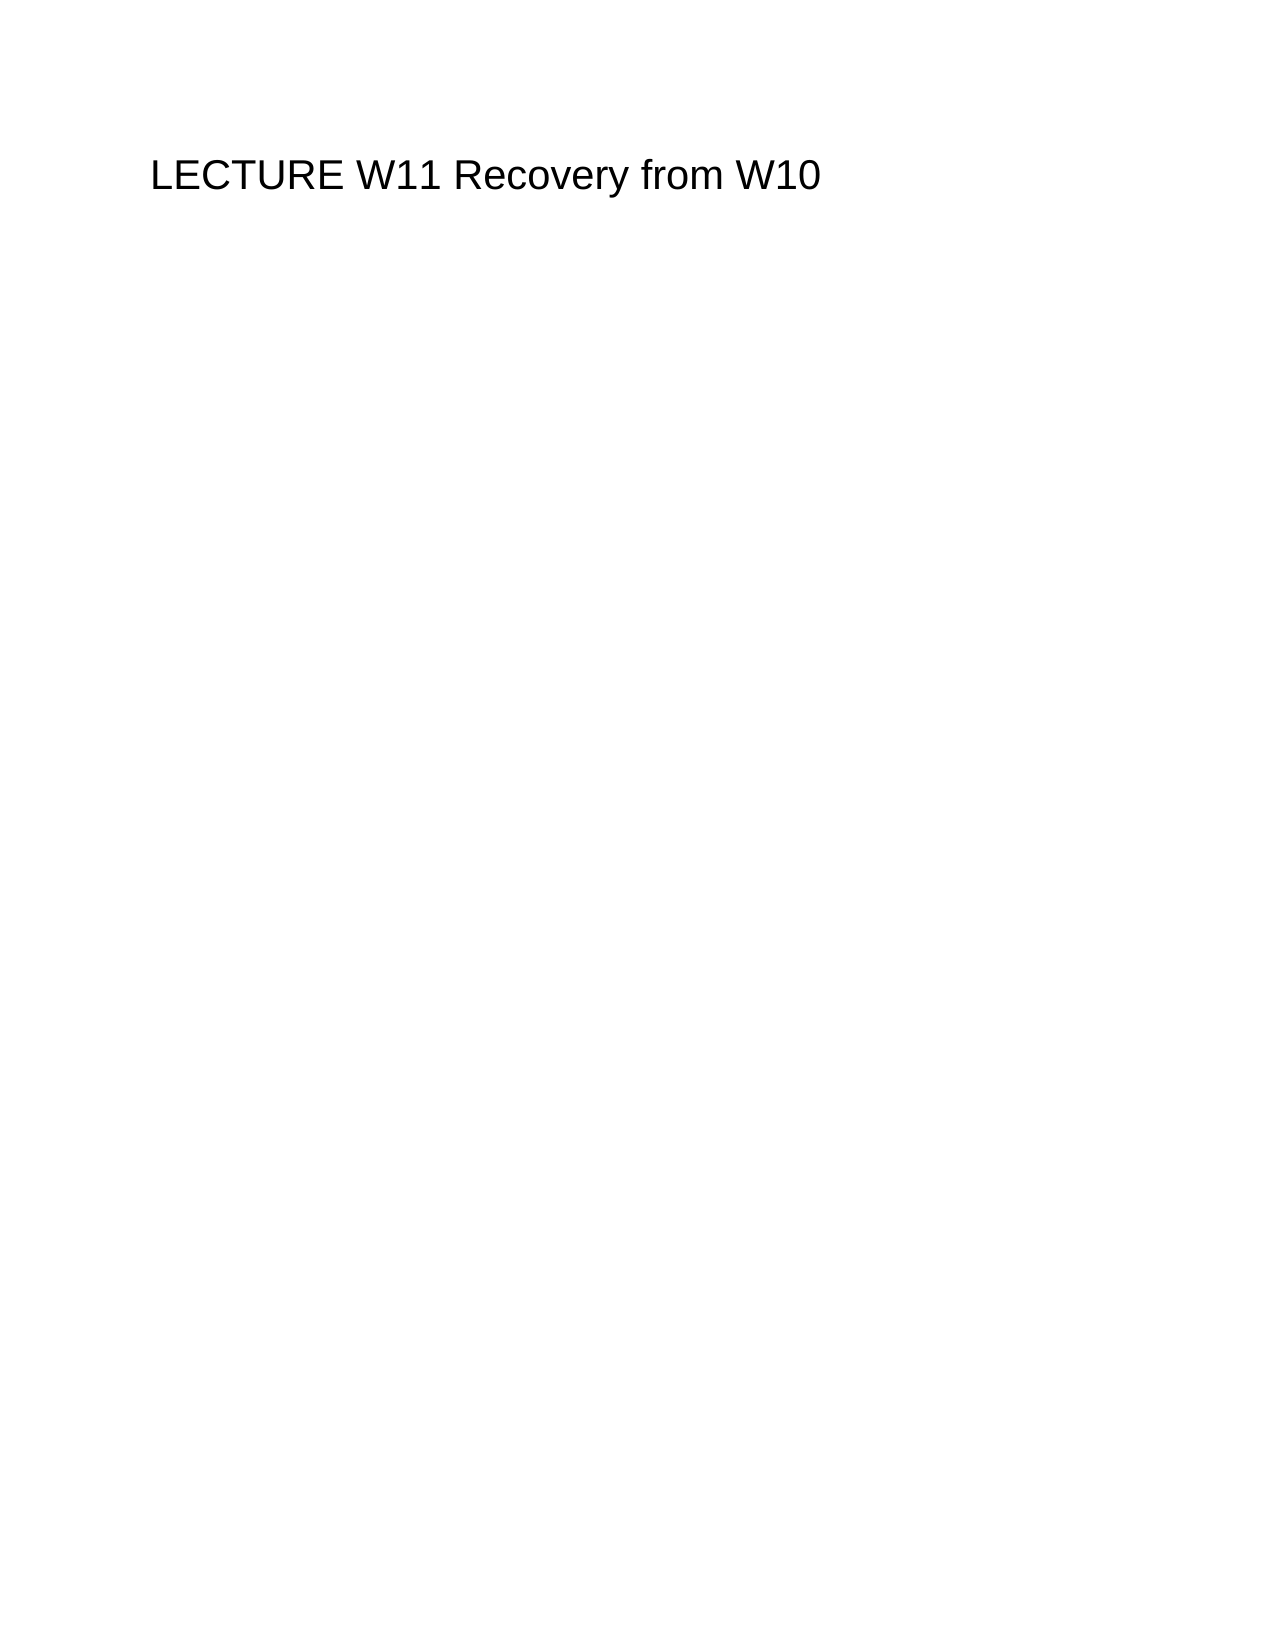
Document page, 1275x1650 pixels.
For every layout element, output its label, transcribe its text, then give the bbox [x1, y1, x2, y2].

subtitle LECTURE W11 Recovery from W10 [150, 150, 1125, 198]
